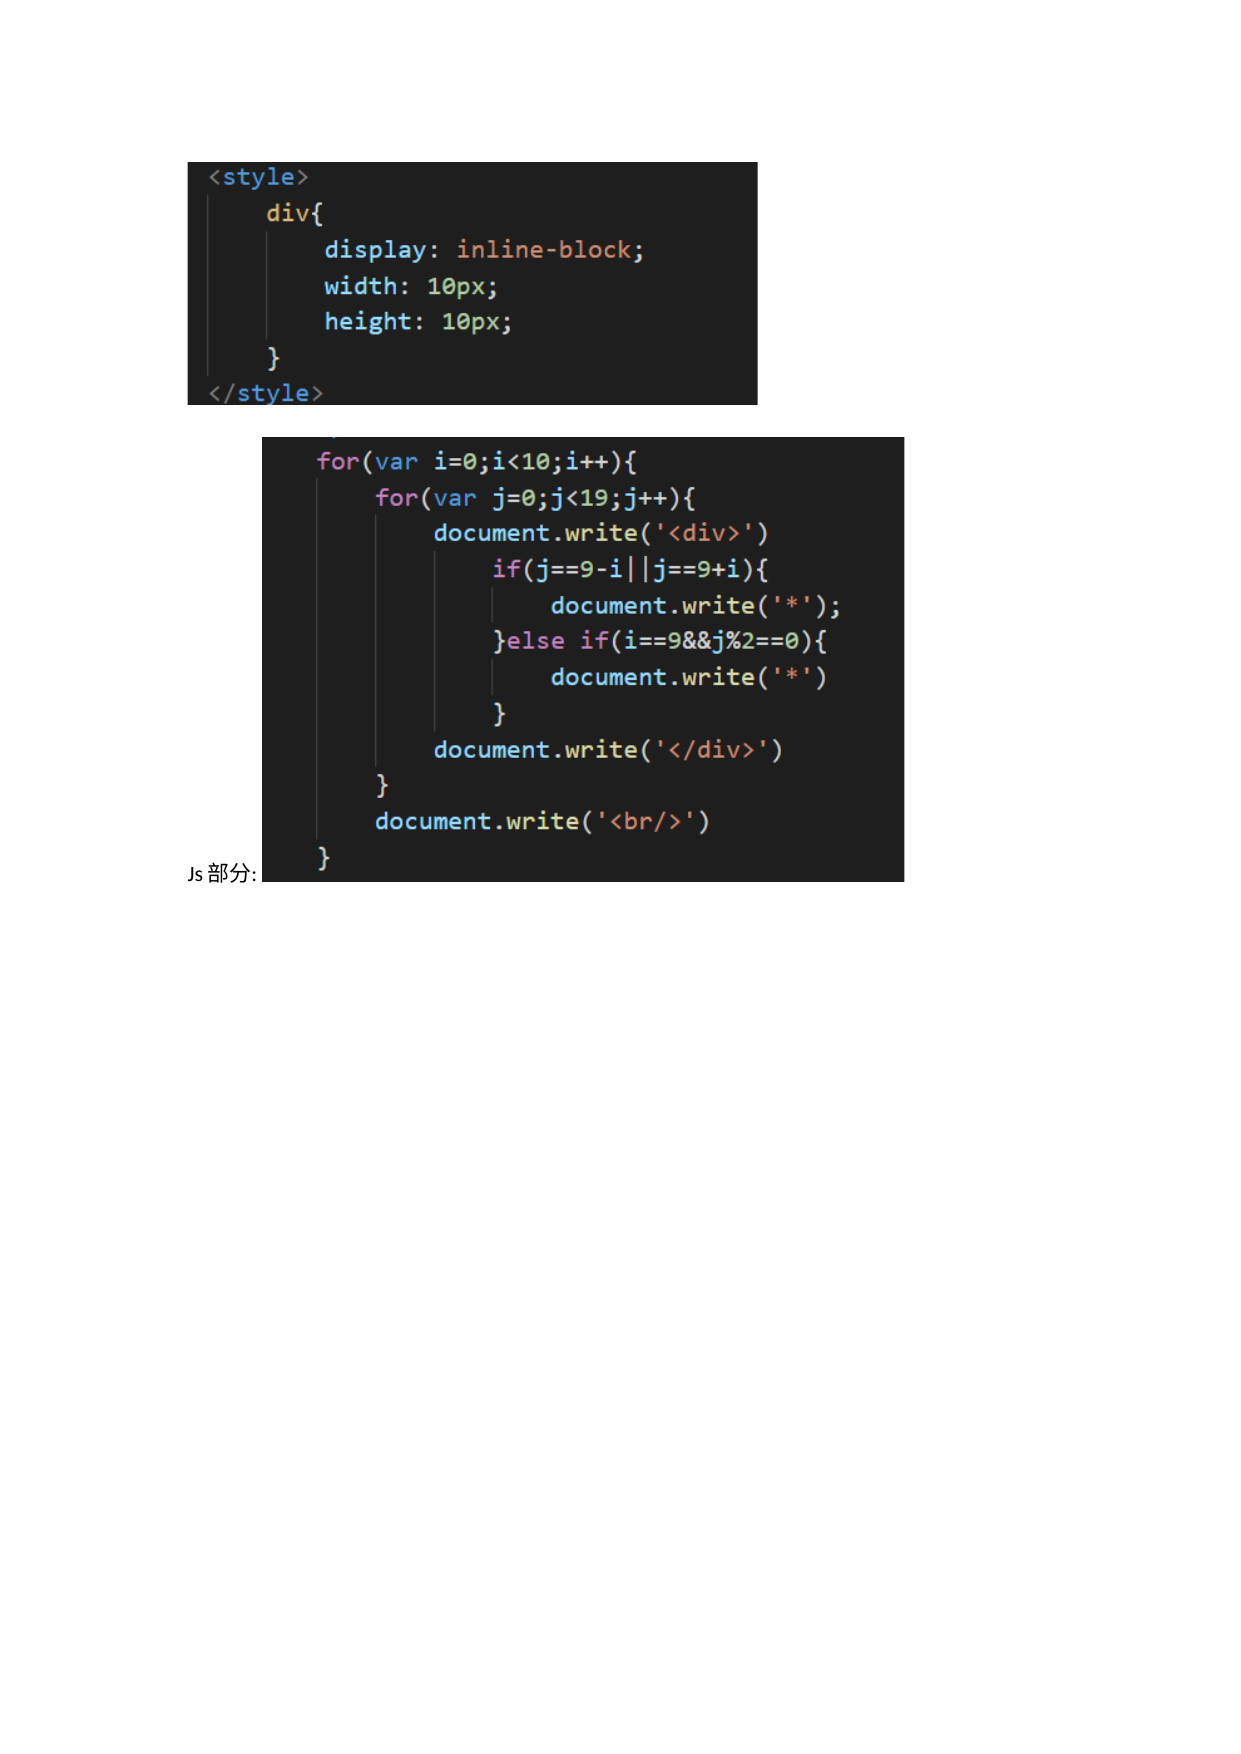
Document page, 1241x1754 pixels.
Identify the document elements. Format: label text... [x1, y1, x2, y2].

picture [187, 162, 758, 405]
picture [262, 437, 905, 882]
